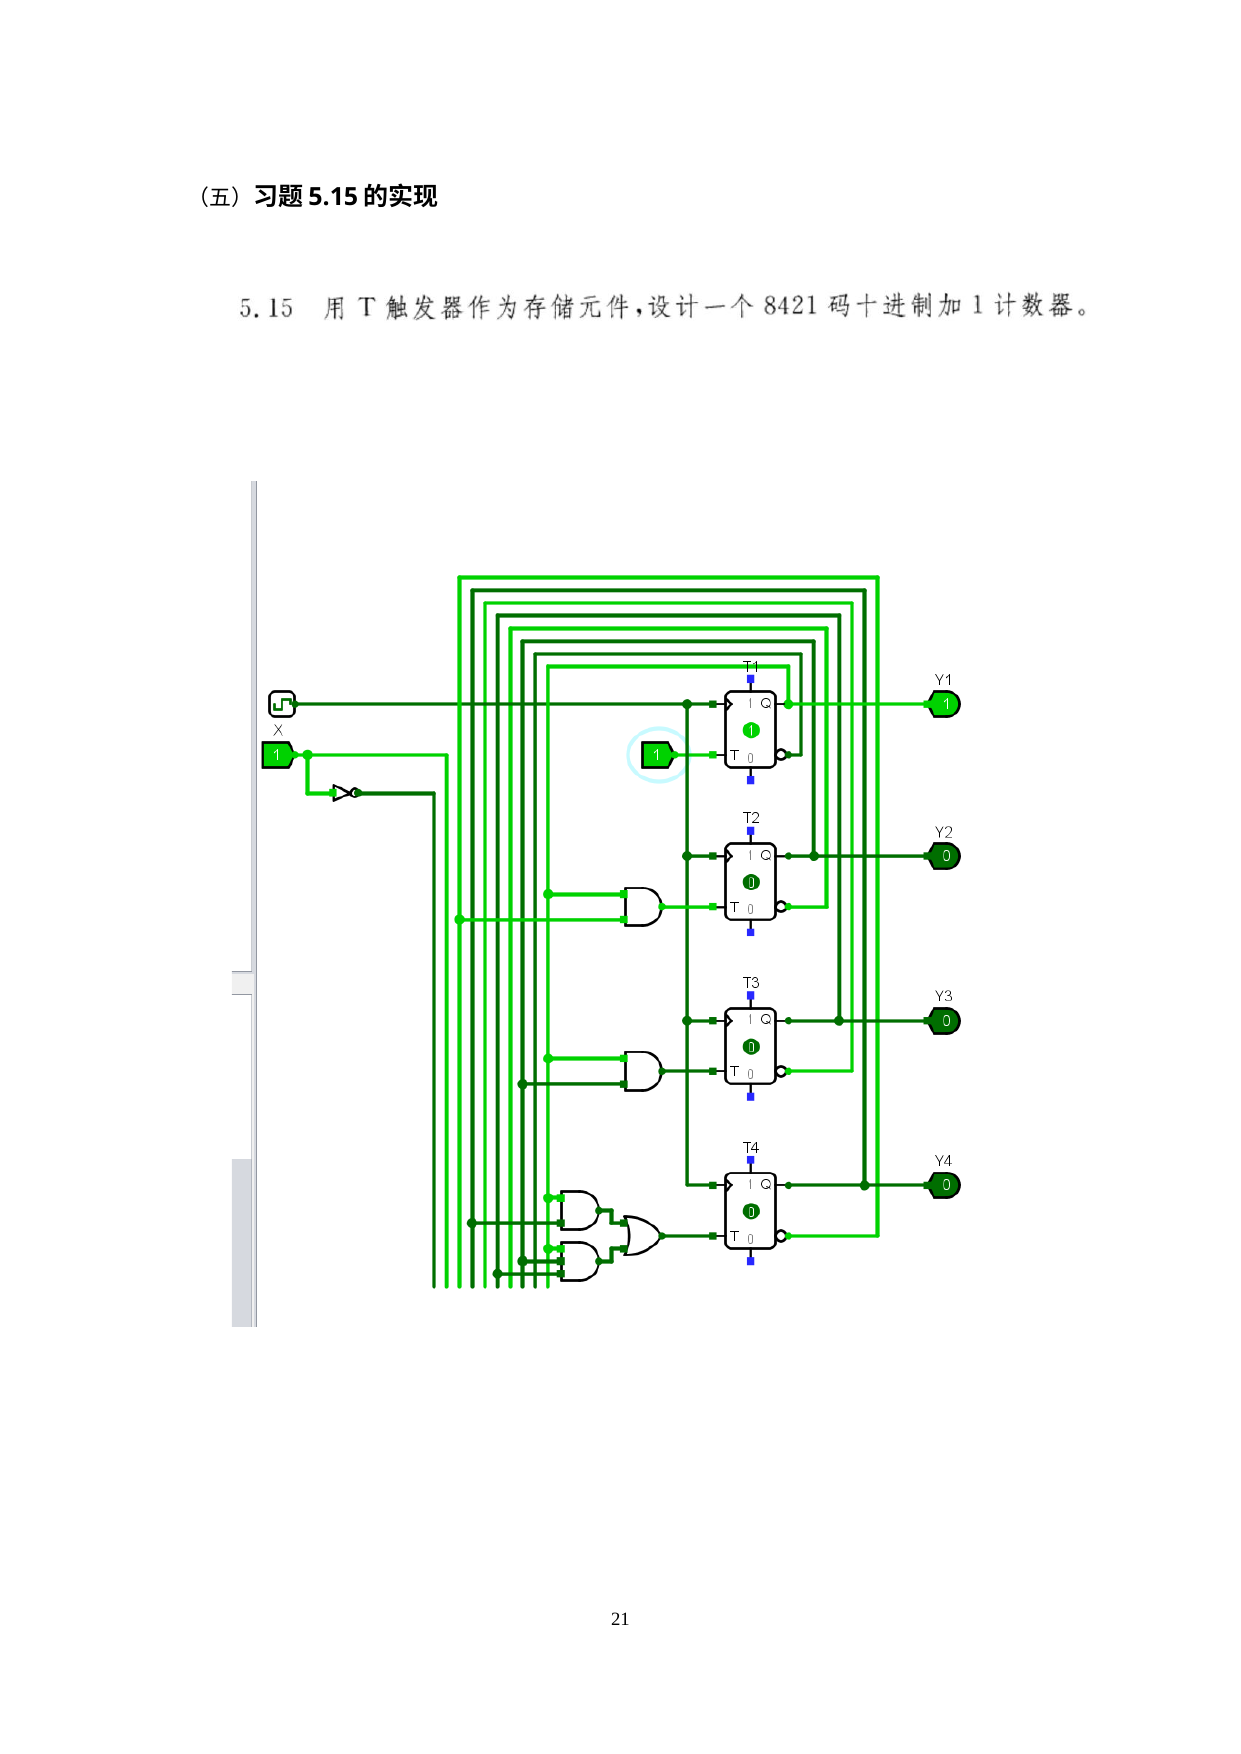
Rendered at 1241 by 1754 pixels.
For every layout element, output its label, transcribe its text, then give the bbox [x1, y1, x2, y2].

picture [231, 481, 1096, 1327]
picture [231, 284, 1097, 327]
text （五）习题5.15的实现 [187, 162, 1053, 227]
